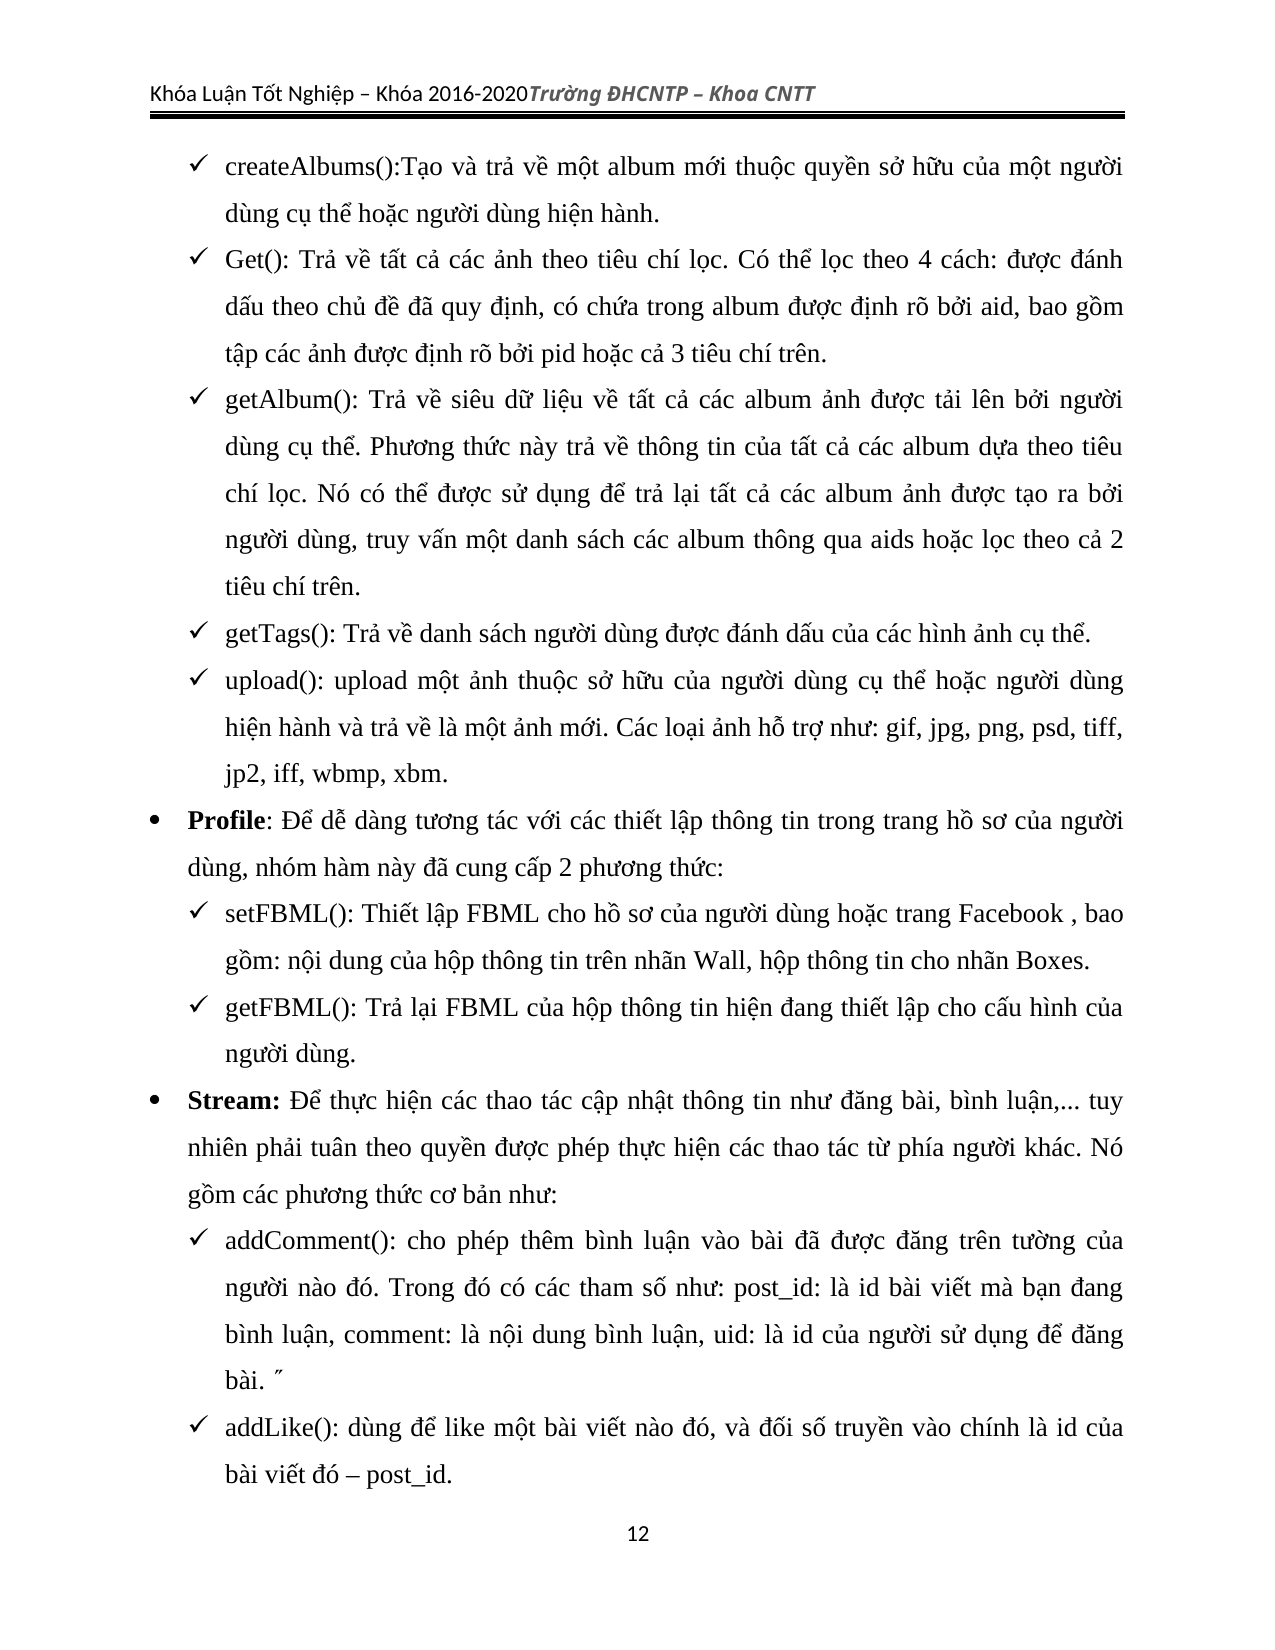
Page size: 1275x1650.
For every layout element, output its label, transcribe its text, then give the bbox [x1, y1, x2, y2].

list Profile: Để dễ dàng tương tác với các thiết lập thông tin trong trang hồ sơ của người dùng, nhóm hàm này đã cung cấp 2 phương thức: [150, 804, 1125, 882]
list addLike(): dùng để like một bài viết nào đó, và đối số truyền vào chính là id của bài viết đó – post_id. [187, 1411, 1125, 1489]
list getFBML(): Trả lại FBML của hộp thông tin hiện đang thiết lập cho cấu hình của người dùng. [187, 991, 1125, 1069]
list upload(): upload một ảnh thuộc sở hữu của người dùng cụ thể hoặc người dùng hiện hành và trả về là một ảnh mới. Các loại ảnh hỗ trợ như: gif, jpg, png, psd, tiff, jp2, iff, wbmp, xbm. [187, 664, 1125, 788]
list createAlbums():Tạo và trả về một album mới thuộc quyền sở hữu của một người dùng cụ thể hoặc người dùng hiện hành. [187, 150, 1125, 228]
list setFBML(): Thiết lập FBML cho hồ sơ của người dùng hoặc trang Facebook , bao gồm: nội dung của hộp thông tin trên nhãn Wall, hộp thông tin cho nhãn Boxes. [187, 897, 1125, 975]
list getTags(): Trả về danh sách người dùng được đánh dấu của các hình ảnh cụ thể. [187, 617, 1125, 648]
list Get(): Trả về tất cả các ảnh theo tiêu chí lọc. Có thể lọc theo 4 cách: được đánh dấu theo chủ đề đã quy định, có chứa trong album được định rõ bởi aid, bao gồm tập các ảnh được định rõ bởi pid hoặc cả 3 tiêu chí trên. [187, 243, 1125, 368]
list Stream: Để thực hiện các thao tác cập nhật thông tin như đăng bài, bình luận,... tuy nhiên phải tuân theo quyền được phép thực hiện các thao tác từ phía người khác. Nó gồm các phương thức cơ bản như: [150, 1084, 1125, 1209]
list getAlbum(): Trả về siêu dữ liệu về tất cả các album ảnh được tải lên bởi người dùng cụ thể. Phương thức này trả về thông tin của tất cả các album dựa theo tiêu chí lọc. Nó có thể được sử dụng để trả lại tất cả các album ảnh được tạo ra bởi người dùng, truy vấn một danh sách các album thông qua aids hoặc lọc theo cả 2 tiêu chí trên. [187, 383, 1125, 601]
list addComment(): cho phép thêm bình luận vào bài đã được đăng trên tường của người nào đó. Trong đó có các tham số như: post_id: là id bài viết mà bạn đang bình luận, comment: là nội dung bình luận, uid: là id của người sử dụng để đăng bài. [187, 1224, 1125, 1396]
